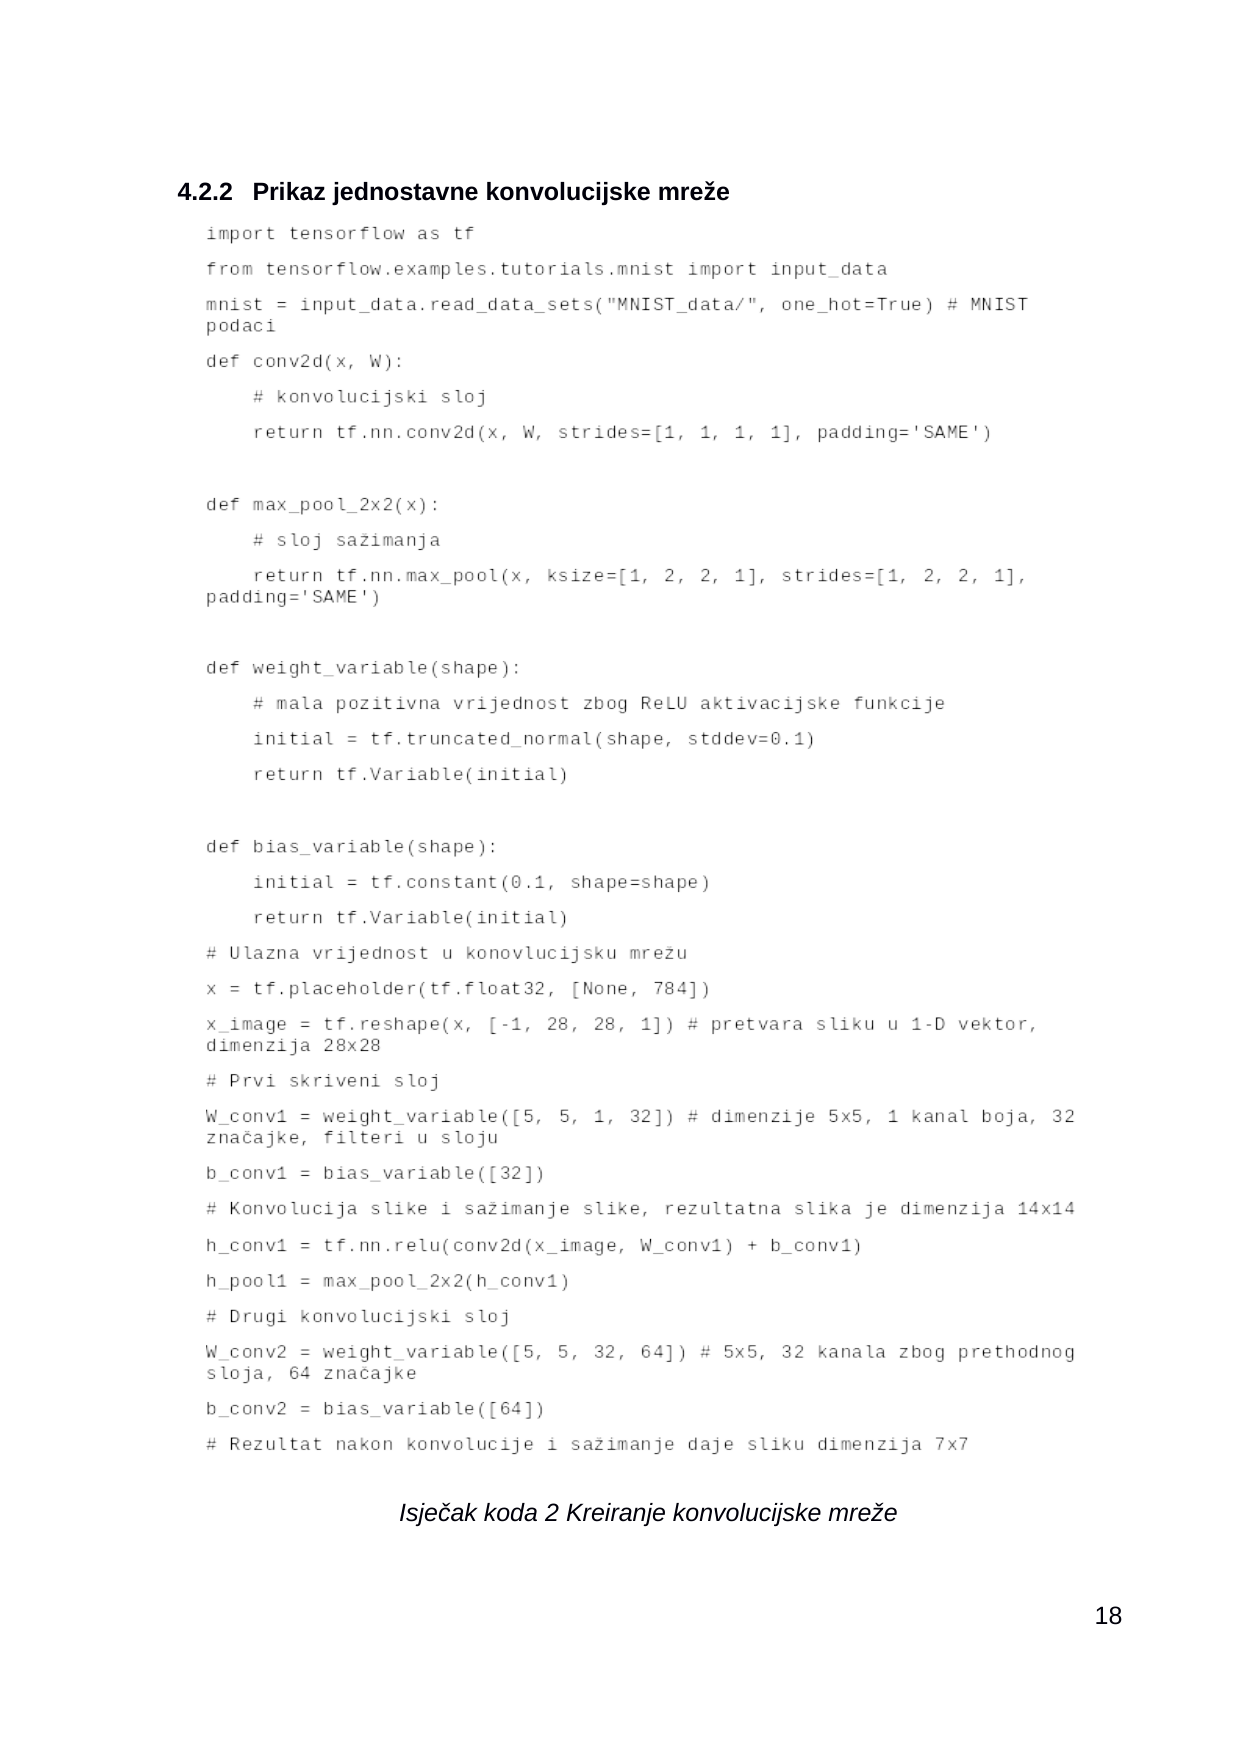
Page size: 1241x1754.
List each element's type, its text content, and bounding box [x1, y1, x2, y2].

subtitle Prikaz jednostavne konvolucijske mreže [177, 177, 1122, 206]
text Isječak koda 2 Kreiranje konvolucijske mreže [177, 1498, 1122, 1526]
